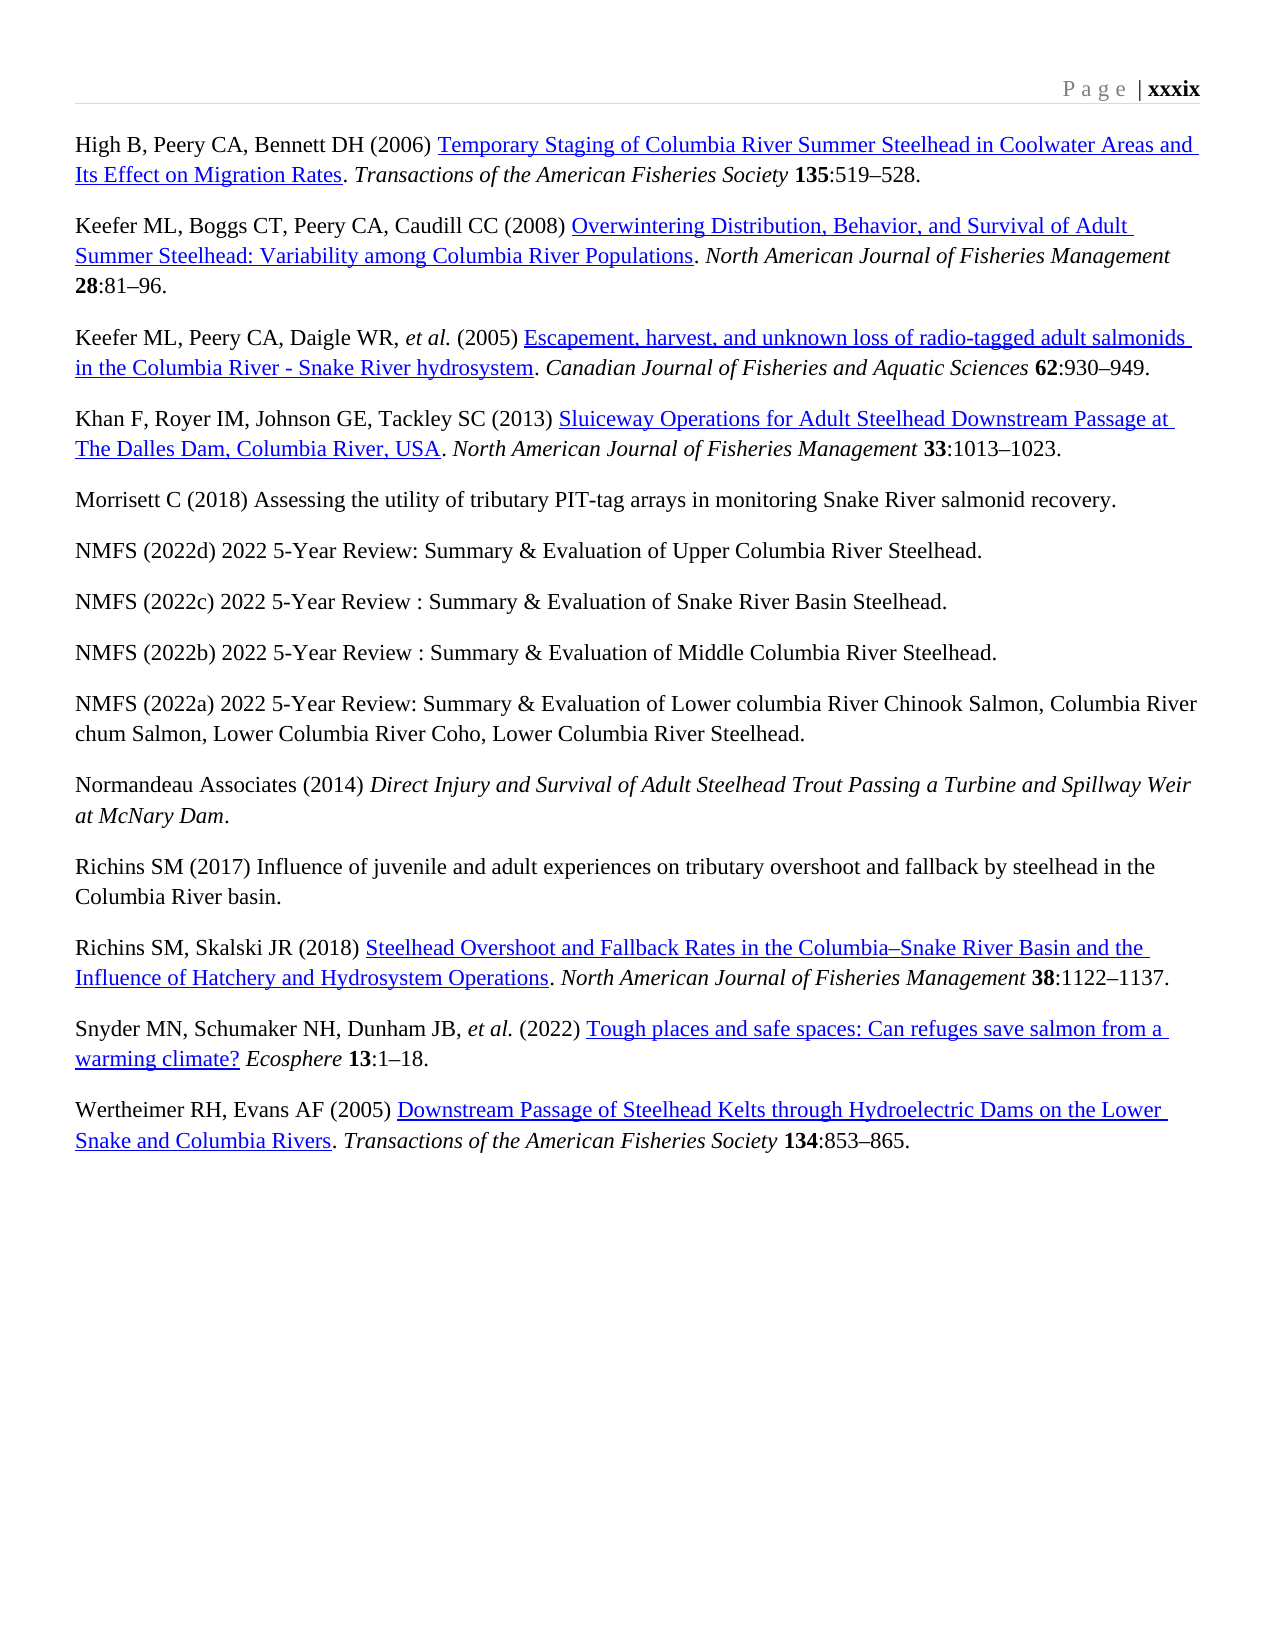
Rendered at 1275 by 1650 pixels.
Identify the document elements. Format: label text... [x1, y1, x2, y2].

text NMFS (2022b) 2022 5-Year Review : Summary & Evaluation of Middle Columbia River Steelhead. [75, 639, 1200, 666]
text NMFS (2022c) 2022 5-Year Review : Summary & Evaluation of Snake River Basin Steelhead. [75, 588, 1200, 614]
text Keefer ML, Boggs CT, Peery CA, Caudill CC (2008) Overwintering Distribution, Behavior, and Survival of Adult Summer Steelhead: Variability among Columbia River Populations. North American Journal of Fisheries Management 28:81–96. [75, 212, 1200, 299]
text Richins SM (2017) Influence of juvenile and adult experiences on tributary overshoot and fallback by steelhead in the Columbia River basin. [75, 853, 1200, 909]
text Normandeau Associates (2014) Direct Injury and Survival of Adult Steelhead Trout Passing a Turbine and Spillway Weir at McNary Dam. [75, 771, 1200, 828]
text High B, Peery CA, Bennett DH (2006) Temporary Staging of Columbia River Summer Steelhead in Coolwater Areas and Its Effect on Migration Rates. Transactions of the American Fisheries Society 135:519–528. [75, 131, 1200, 187]
text NMFS (2022a) 2022 5-Year Review: Summary & Evaluation of Lower columbia River Chinook Salmon, Columbia River chum Salmon, Lower Columbia River Coho, Lower Columbia River Steelhead. [75, 690, 1200, 747]
text Richins SM, Skalski JR (2018) Steelhead Overshoot and Fallback Rates in the Columbia–Snake River Basin and the Influence of Hatchery and Hydrosystem Operations. North American Journal of Fisheries Management 38:1122–1137. [75, 934, 1200, 991]
text Khan F, Royer IM, Johnson GE, Tackley SC (2013) Sluiceway Operations for Adult Steelhead Downstream Passage at The Dalles Dam, Columbia River, USA. North American Journal of Fisheries Management 33:1013–1023. [75, 405, 1200, 461]
text Wertheimer RH, Evans AF (2005) Downstream Passage of Steelhead Kelts through Hydroelectric Dams on the Lower Snake and Columbia Rivers. Transactions of the American Fisheries Society 134:853–865. [75, 1096, 1200, 1153]
text NMFS (2022d) 2022 5-Year Review: Summary & Evaluation of Upper Columbia River Steelhead. [75, 537, 1200, 563]
text Snyder MN, Schumaker NH, Dunham JB, et al. (2022) Tough places and safe spaces: Can refuges save salmon from a warming climate? Ecosphere 13:1–18. [75, 1015, 1200, 1072]
text Morrisett C (2018) Assessing the utility of tributary PIT-tag arrays in monitoring Snake River salmonid recovery. [75, 486, 1200, 512]
text Keefer ML, Peery CA, Daigle WR, et al. (2005) Escapement, harvest, and unknown loss of radio-tagged adult salmonids in the Columbia River - Snake River hydrosystem. Canadian Journal of Fisheries and Aquatic Sciences 62:930–949. [75, 323, 1200, 380]
